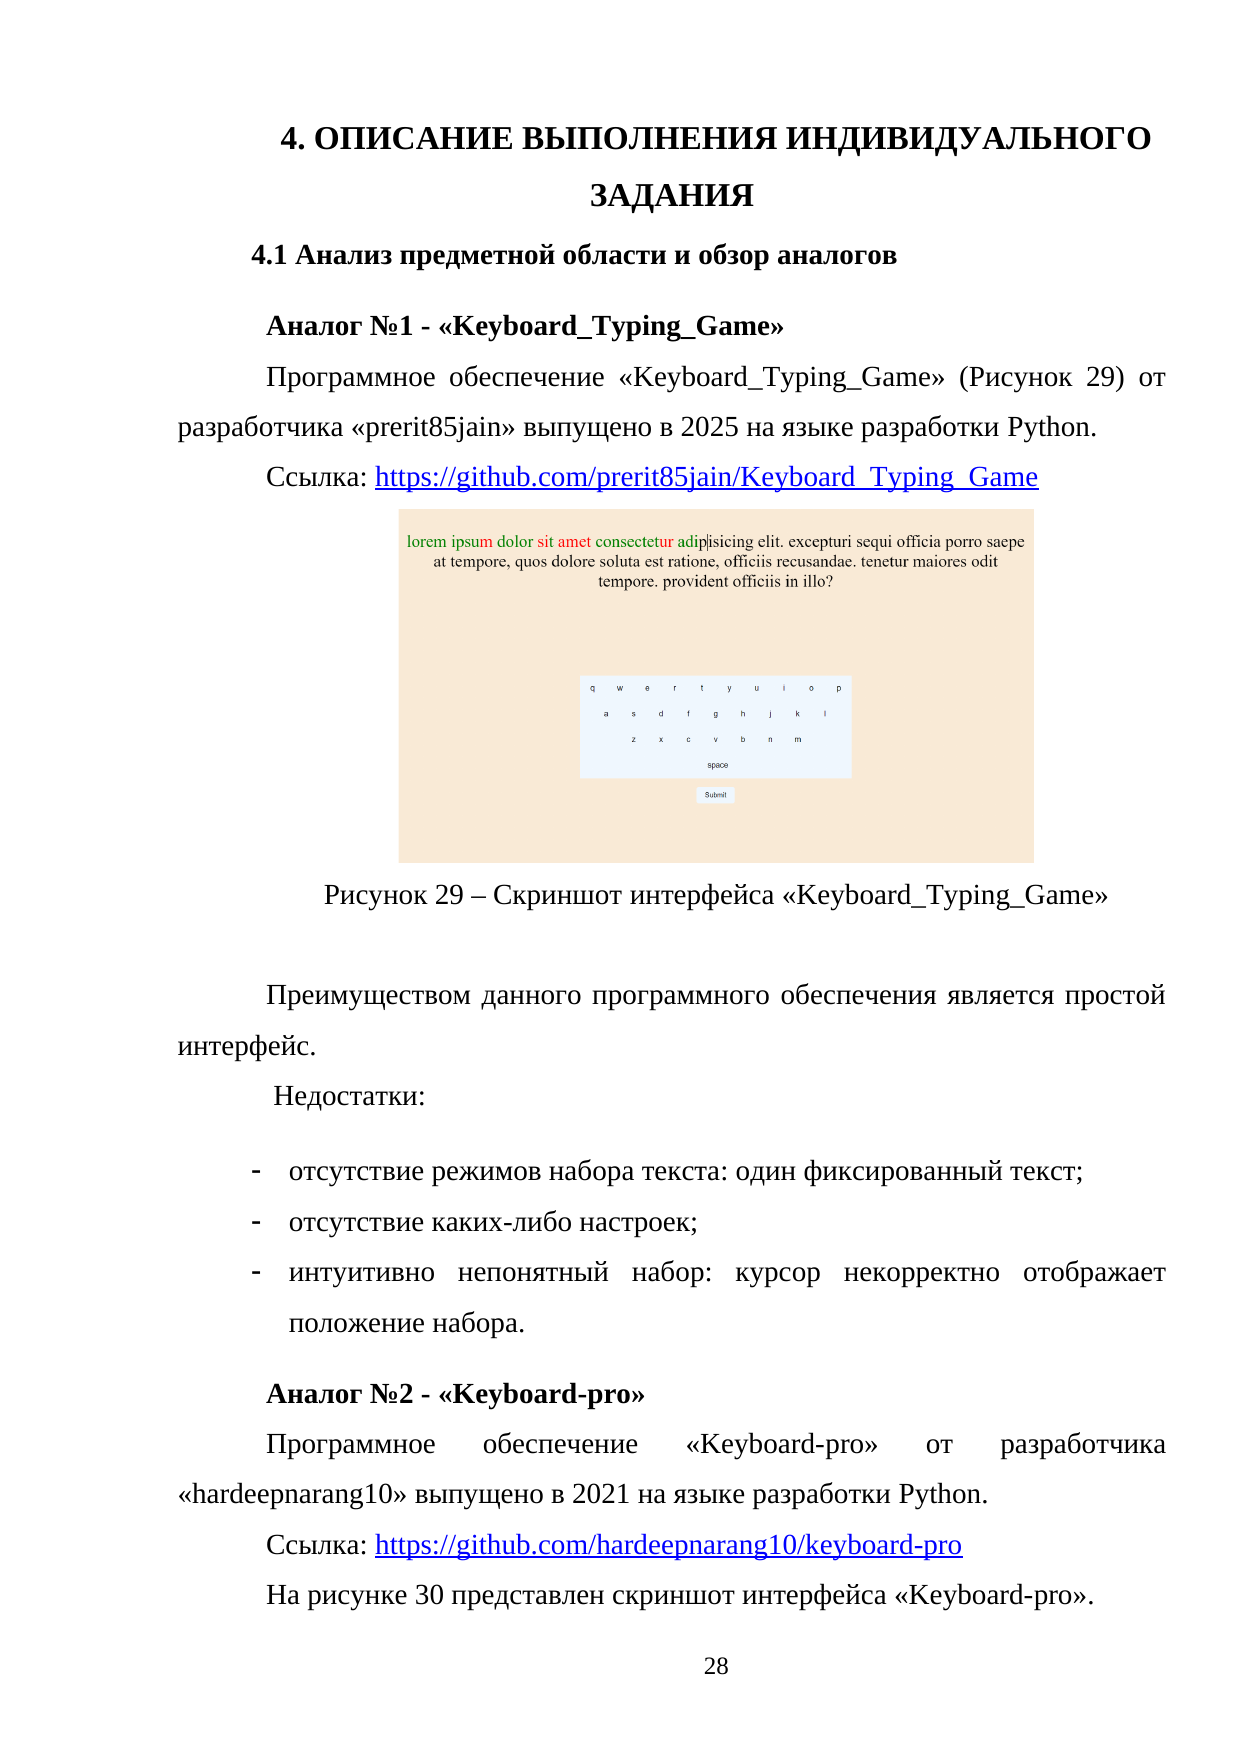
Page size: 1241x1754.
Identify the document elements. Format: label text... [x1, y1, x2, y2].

subtitle 4.1 Анализ предметной области и обзор аналогов [177, 237, 1167, 271]
text Программное обеспечение «Keyboard-pro» от разработчика «hardeepnarang10» выпущено в 2021 на языке разработки Python. [177, 1426, 1167, 1510]
text Ссылка: https://github.com/hardeepnarang10/keyboard-pro [177, 1527, 1167, 1560]
list Аналог №2 - «Keyboard-pro» [177, 1376, 1167, 1409]
list Аналог №1 - «Keyboard_Typing_Game» [177, 308, 1167, 342]
list интуитивно непонятный набор: курсор некорректно отображает положение набора. [251, 1254, 1167, 1338]
text Рисунок 29 – Скриншот интерфейса «Keyboard_Typing_Game» [177, 877, 1167, 910]
text Недостатки: [177, 1078, 1167, 1112]
subtitle 4. ОПИСАНИЕ ВЫПОЛНЕНИЯ ИНДИВИДУАЛЬНОГО ЗАДАНИЯ [177, 118, 1167, 214]
text На рисунке 30 представлен скриншот интерфейса «Keyboard-pro». [177, 1577, 1167, 1611]
text Преимуществом данного программного обеспечения является простой интерфейс. [177, 977, 1167, 1061]
text Ссылка: https://github.com/prerit85jain/Keyboard_Typing_Game [177, 459, 1167, 493]
list отсутствие режимов набора текста: один фиксированный текст; [251, 1153, 1167, 1187]
list отсутствие каких-либо настроек; [251, 1204, 1167, 1237]
text Программное обеспечение «Keyboard_Typing_Game» (Рисунок 29) от разработчика «prerit85jain» выпущено в 2025 на языке разработки Python. [177, 359, 1167, 443]
picture [398, 509, 1034, 863]
